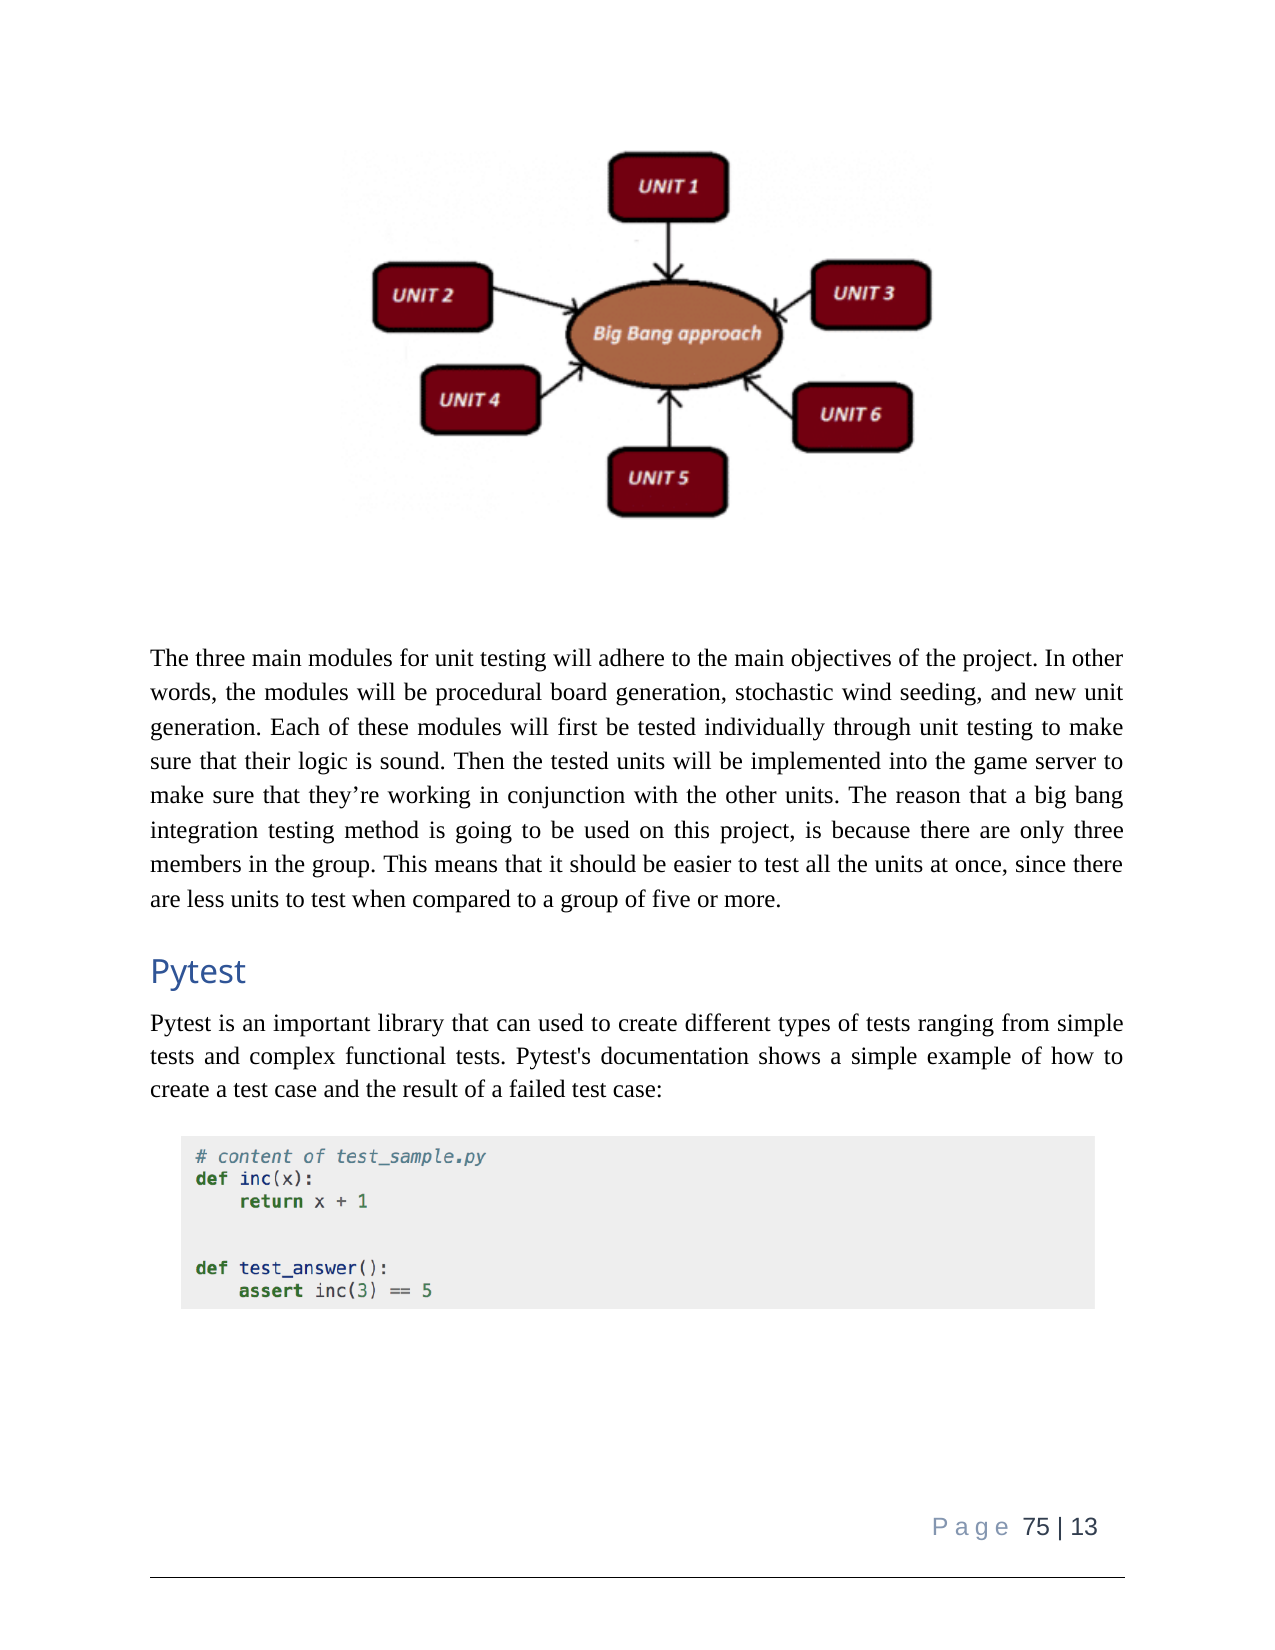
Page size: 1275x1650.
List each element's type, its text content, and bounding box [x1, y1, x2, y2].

text Pytest [150, 948, 1125, 993]
text The three main modules for unit testing will adhere to the main objectives of the project. In other words, the modules will be procedural board generation, stochastic wind seeding, and new unit generation. Each of these modules will first be tested individually through unit testing to make sure that their logic is sound. Then the tested units will be implemented into the game server to make sure that they’re working in conjunction with the other units. The reason that a big bang integration testing method is going to be used on this project, is because there are only three members in the group. This means that it should be easier to test all the units at once, since there are less units to test when compared to a group of five or more. [150, 643, 1125, 913]
picture [177, 1136, 1098, 1309]
text Pytest is an important library that can used to create different types of tests ranging from simple tests and complex functional tests. Pytest's documentation shows a simple example of how to create a test case and the result of a failed test case: [150, 1008, 1125, 1103]
picture [340, 150, 935, 521]
